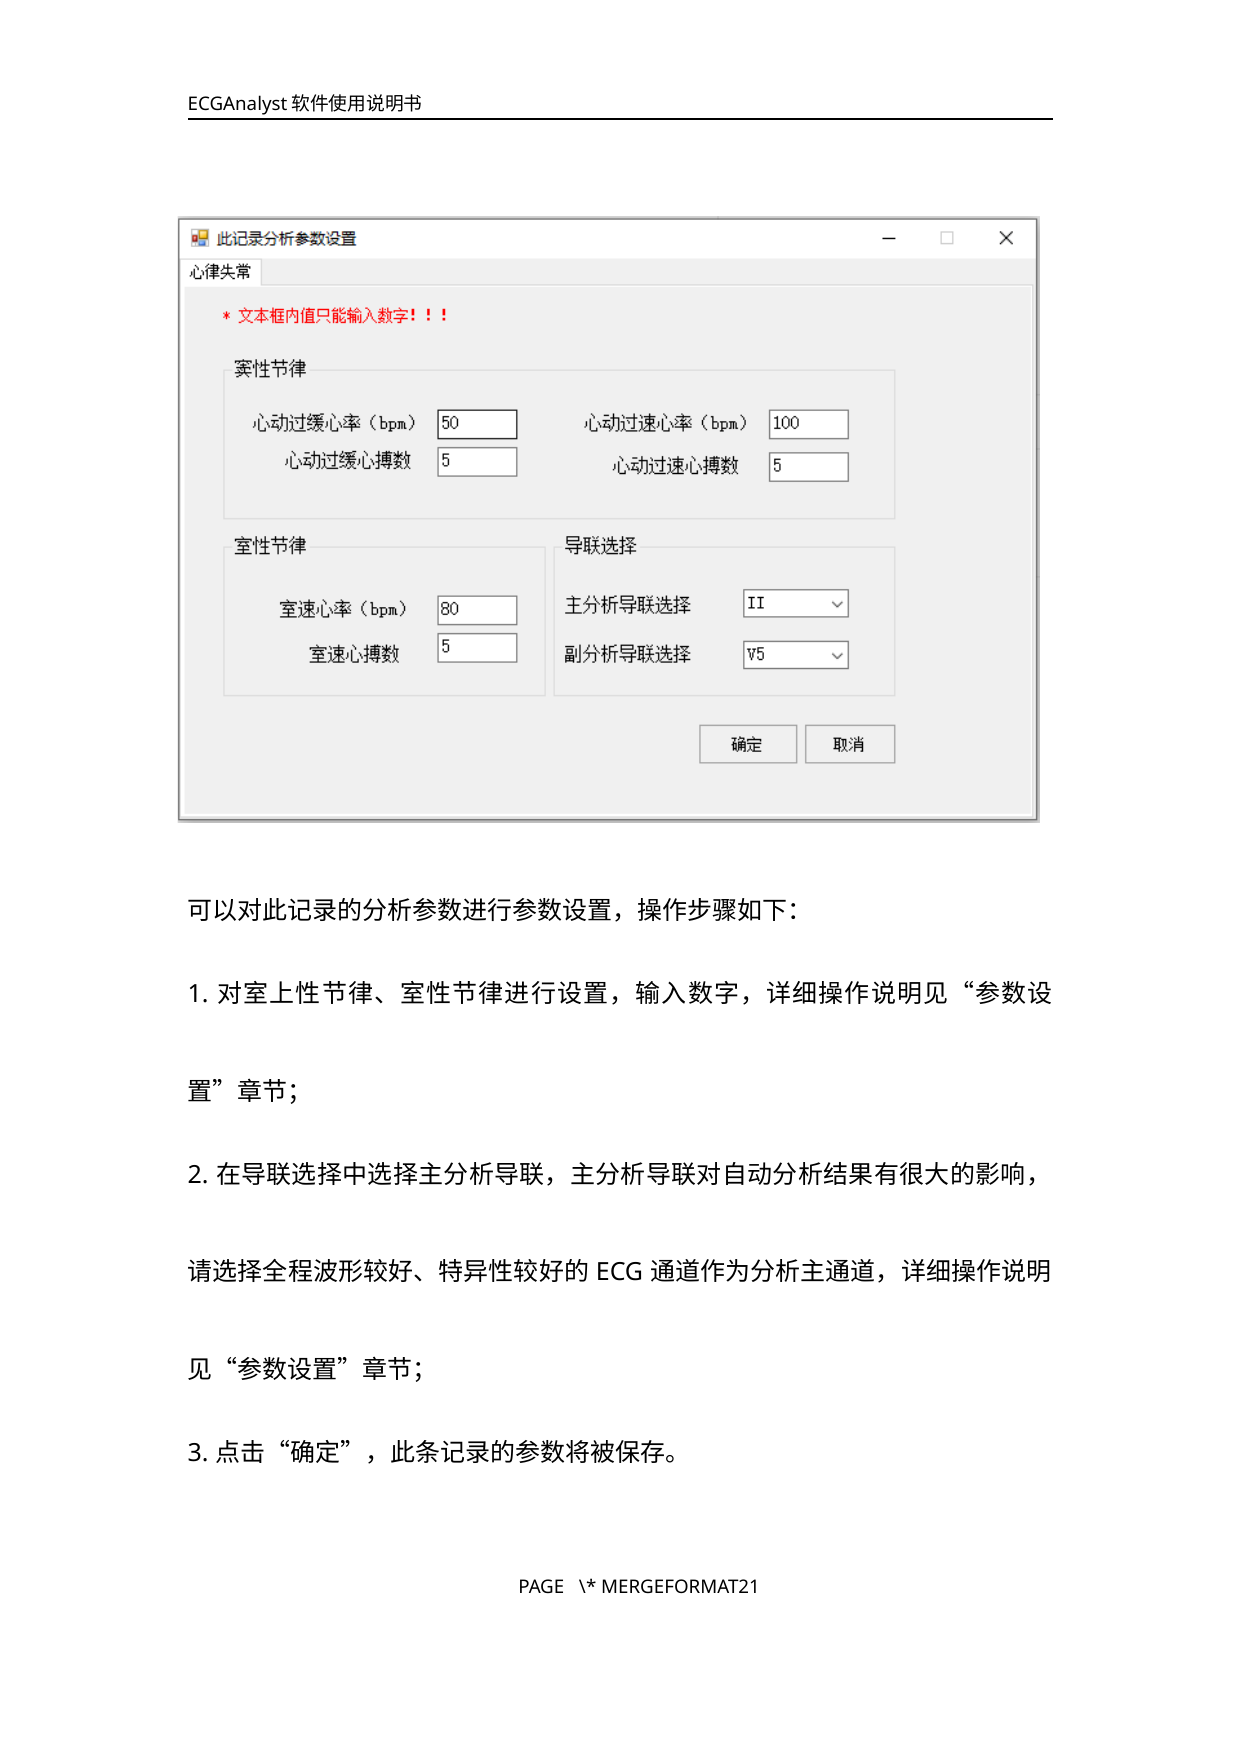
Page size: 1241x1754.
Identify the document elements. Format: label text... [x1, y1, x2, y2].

text 2. 在导联选择中选择主分析导联，主分析导联对自动分析结果有很大的影响，请选择全程波形较好、特异性较好的ECG 通道作为分析主通道，详细操作说明见“参数设置”章节； [187, 1140, 1053, 1400]
text 1. 对室上性节律、室性节律进行设置，输入数字，详细操作说明见“参数设置”章节； [187, 959, 1053, 1122]
picture [177, 216, 1040, 823]
text 3. 点击“确定”，此条记录的参数将被保存。 [187, 1418, 1053, 1483]
